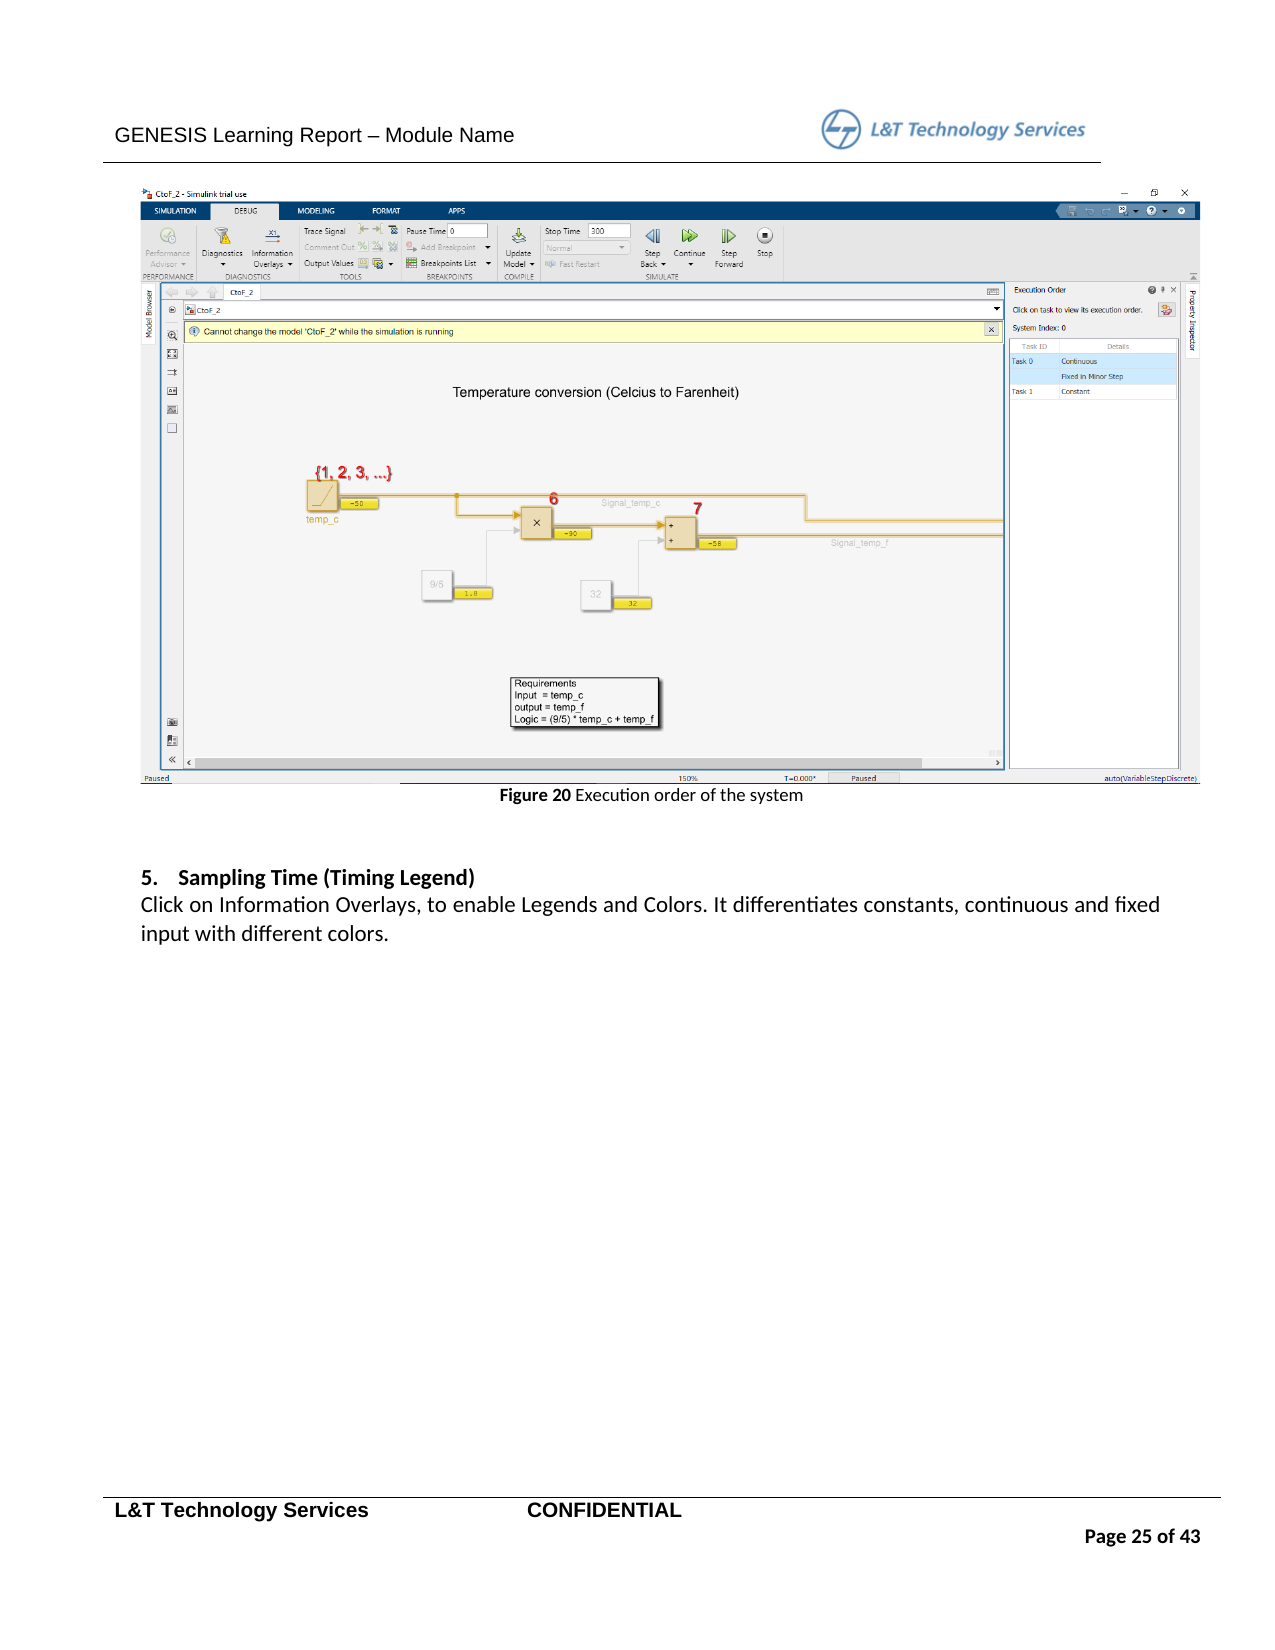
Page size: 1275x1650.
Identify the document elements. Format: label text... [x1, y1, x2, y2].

text Click on Information Overlays, to enable Legends and Colors. It differentiates constants, continuous and fixed input with different colors. [141, 891, 1162, 947]
list Sampling Time (Timing Legend) [141, 863, 1162, 891]
picture [140, 186, 1200, 784]
text Figure 20 Execution order of the system [103, 784, 1162, 807]
